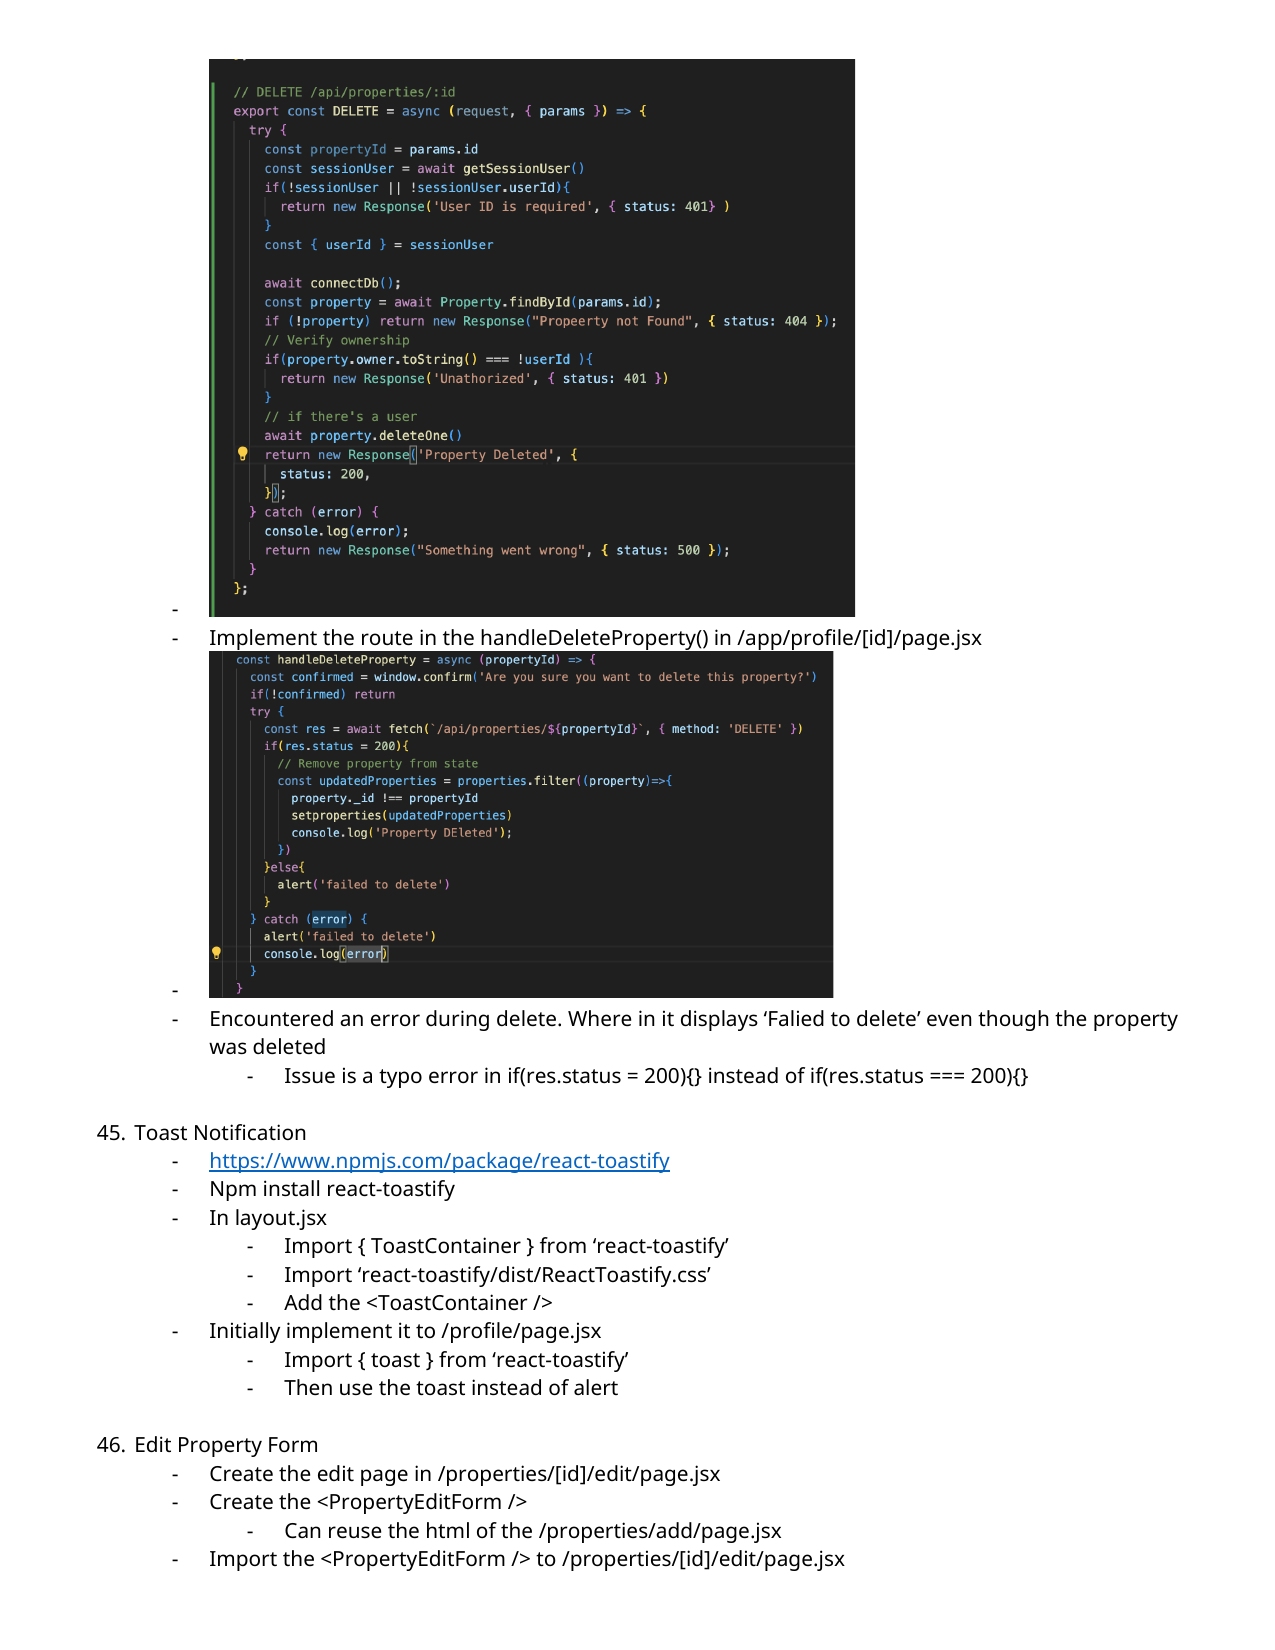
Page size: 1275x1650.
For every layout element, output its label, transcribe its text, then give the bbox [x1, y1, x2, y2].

list Npm install react-toastify [172, 1174, 1216, 1203]
list Add the <ToastContainer /> [247, 1288, 1216, 1317]
list Encountered an error during delete. Where in it displays ‘Falied to delete’ even though the property was deleted [172, 1004, 1216, 1061]
list Edit Property Form [97, 1430, 1216, 1459]
list https://www.npmjs.com/package/react-toastify [172, 1146, 1216, 1174]
list Create the edit page in /properties/[id]/edit/page.jsx [172, 1459, 1216, 1487]
picture [209, 59, 856, 617]
list Implement the route in the handleDeleteProperty() in /app/profile/[id]/page.jsx [172, 623, 1216, 651]
list Then use the toast instead of alert [247, 1373, 1216, 1402]
list Import { toast } from ‘react-toastify’ [247, 1345, 1216, 1373]
picture [209, 651, 834, 998]
list Initially implement it to /profile/page.jsx [172, 1317, 1216, 1345]
list Import ‘react-toastify/dist/ReactToastify.css’ [247, 1260, 1216, 1288]
list Toast Notification [97, 1118, 1216, 1146]
list Can reuse the html of the /properties/add/page.jsx [247, 1516, 1216, 1544]
list Issue is a typo error in if(res.status = 200){} instead of if(res.status === 200){} [247, 1061, 1216, 1089]
list Import { ToastContainer } from ‘react-toastify’ [247, 1231, 1216, 1260]
list In layout.jsx [172, 1203, 1216, 1231]
list Create the <PropertyEditForm /> [172, 1487, 1216, 1516]
list Import the <PropertyEditForm /> to /properties/[id]/edit/page.jsx [172, 1544, 1216, 1573]
